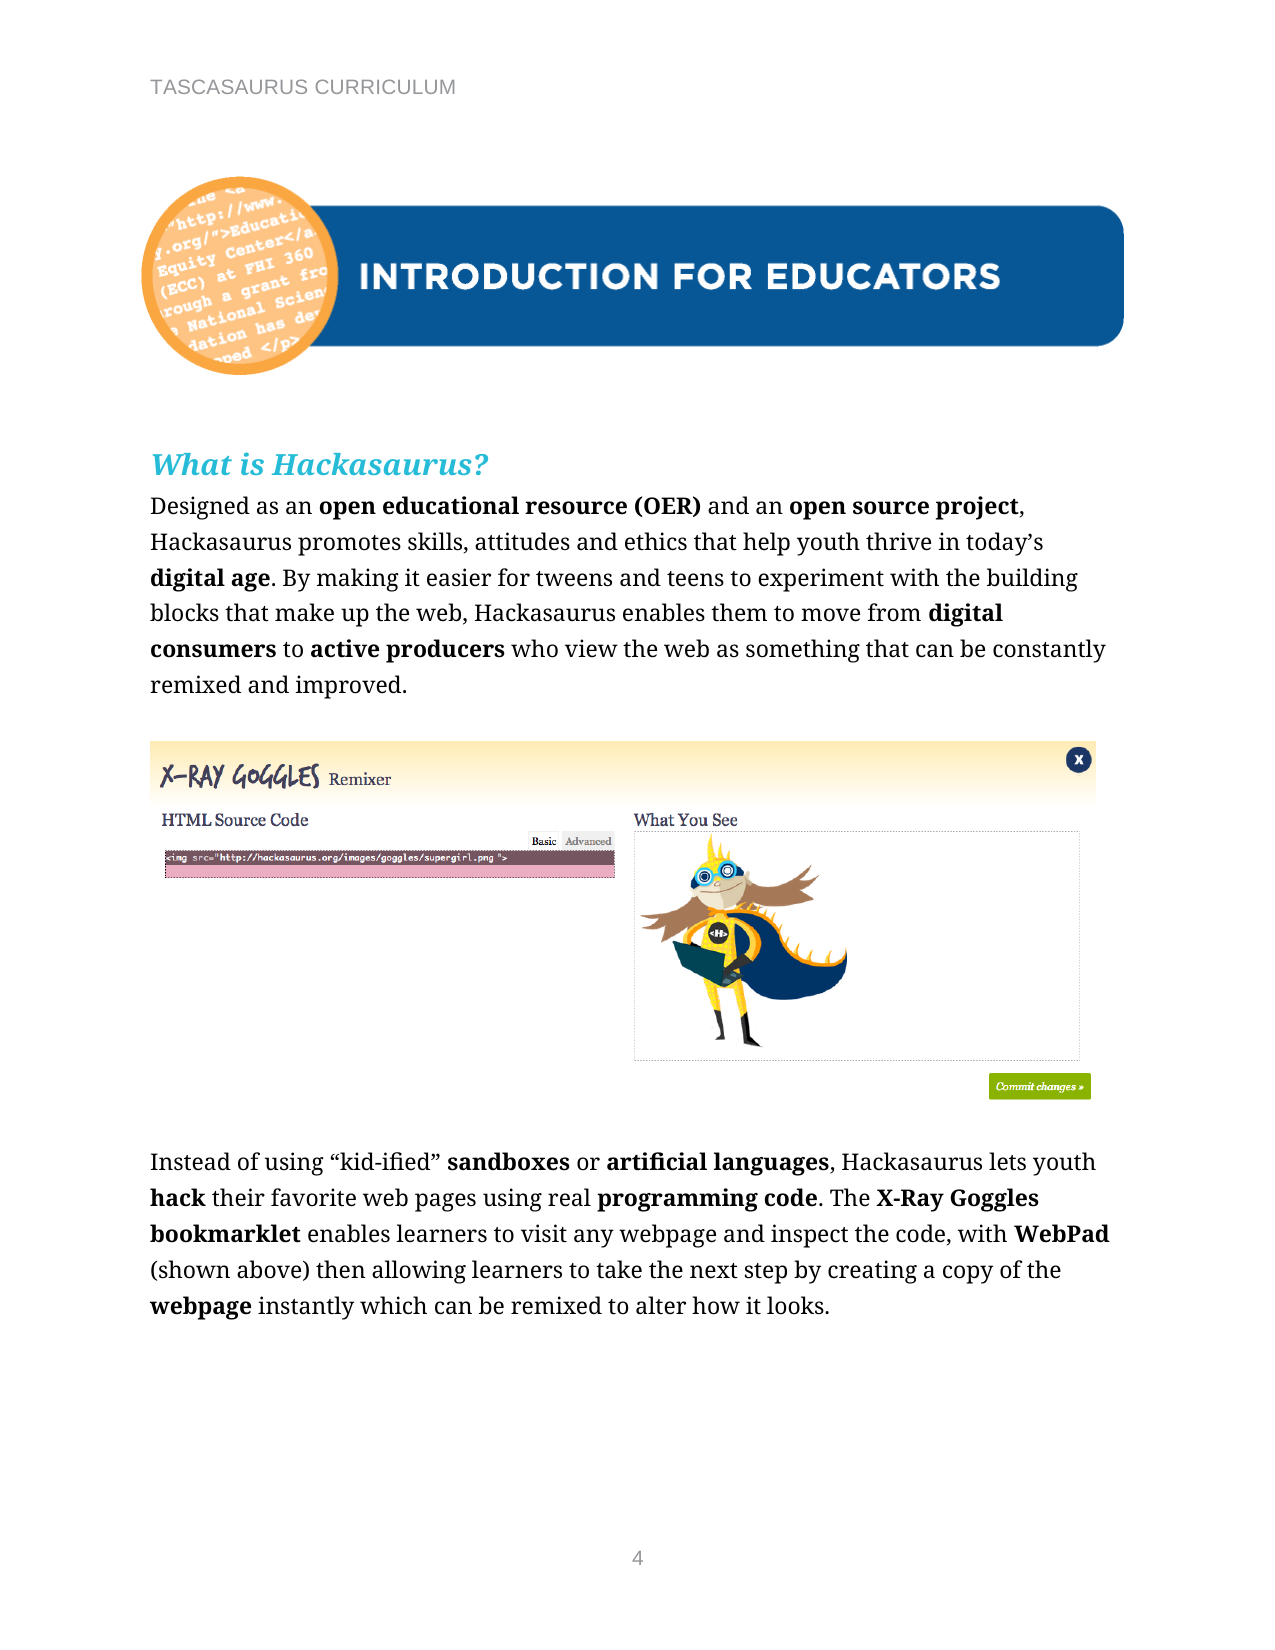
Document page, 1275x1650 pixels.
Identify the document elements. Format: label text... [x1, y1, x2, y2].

picture [150, 741, 1096, 1106]
text Instead of using “kid-ified” sandboxes or artificial languages, Hackasaurus lets youth hack their favorite web pages using real programming code. The X-Ray Goggles bookmarklet enables learners to visit any webpage and inspect the code, with WebPad (shown above) then allowing learners to take the next step by creating a copy of the webpage instantly which can be remixed to alter how it looks. [150, 1146, 1125, 1321]
picture [140, 176, 1124, 376]
text Designed as an open educational resource (OER) and an open source project, Hackasaurus promotes skills, attitudes and ethics that help youth thrive in today’s digital age. By making it easier for tweens and teens to experiment with the building blocks that make up the web, Hackasaurus enables them to move from digital consumers to active producers who view the web as something that can be constantly remixed and improved. [150, 489, 1125, 701]
text What is Hackasaurus? [150, 444, 1125, 484]
